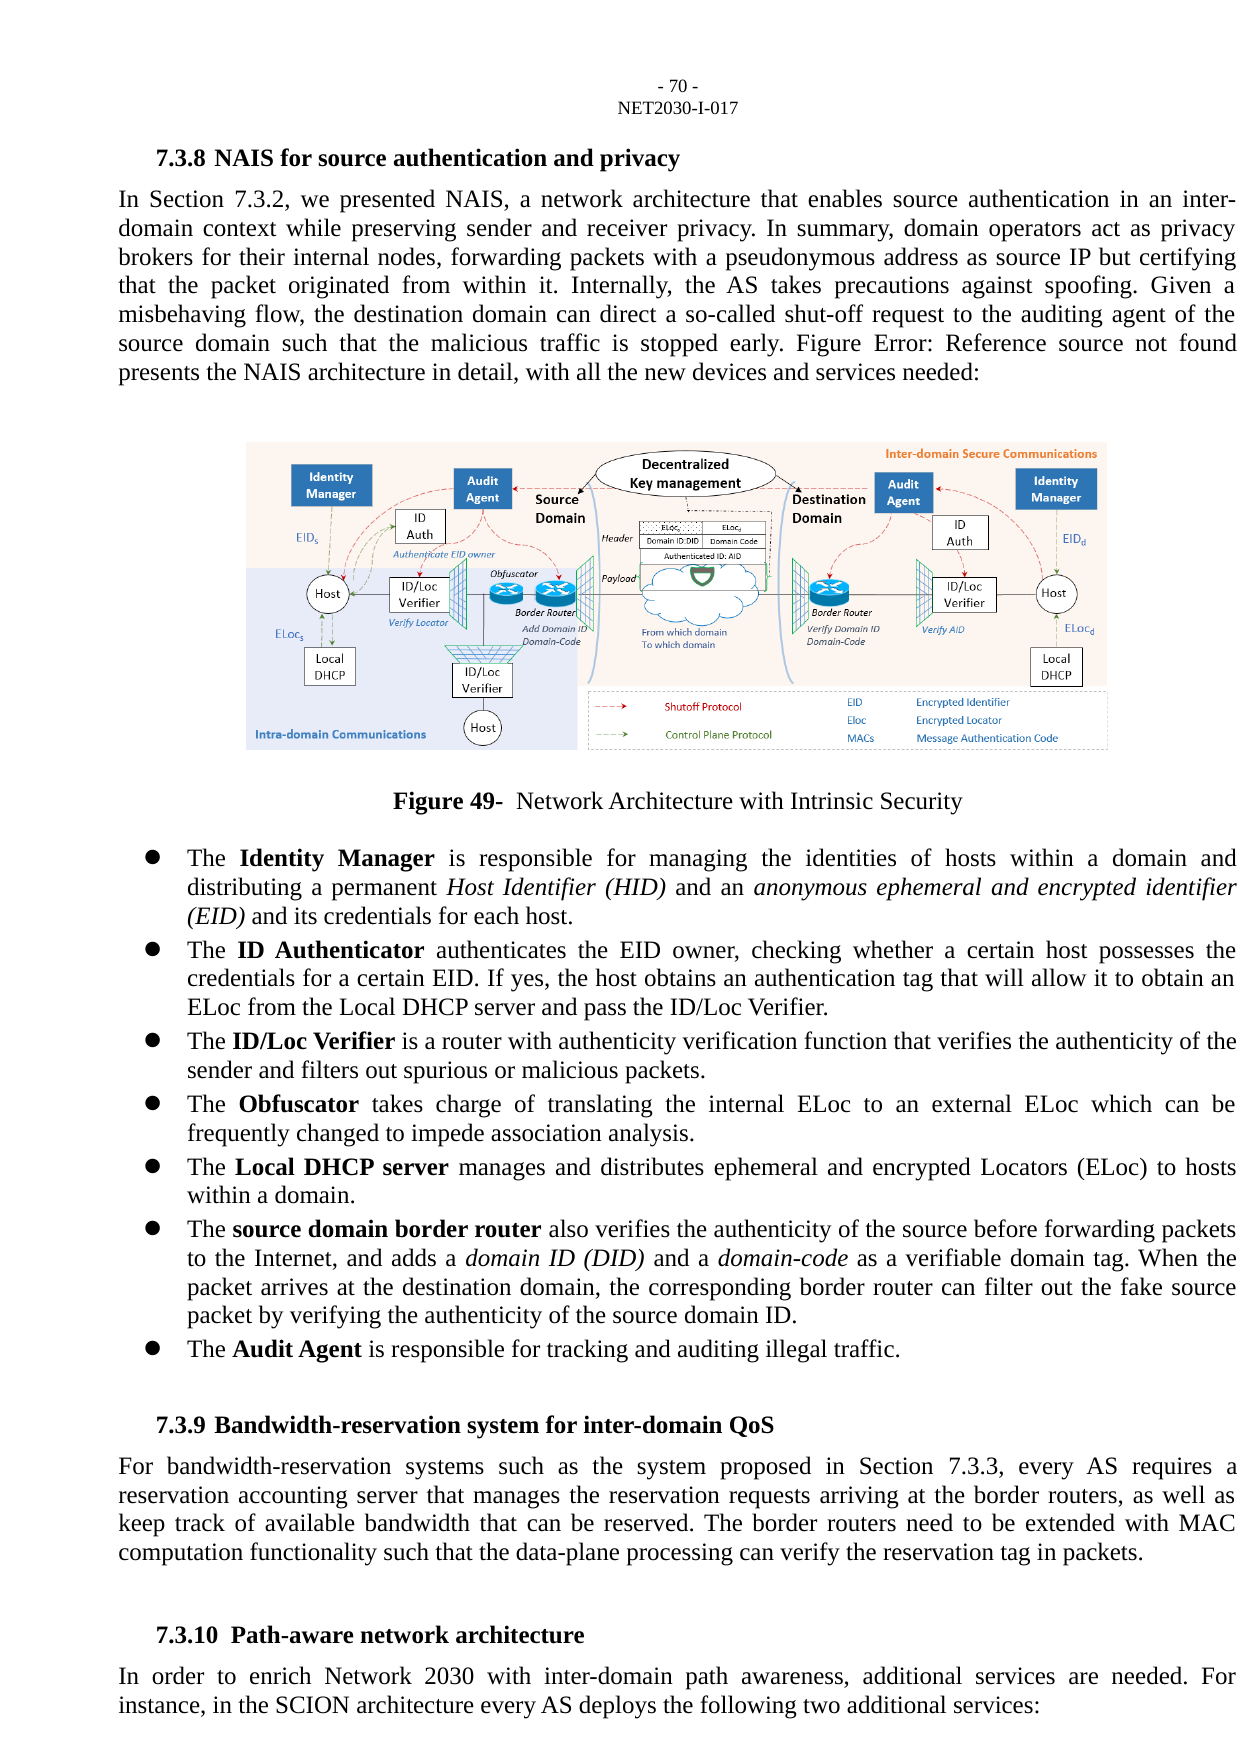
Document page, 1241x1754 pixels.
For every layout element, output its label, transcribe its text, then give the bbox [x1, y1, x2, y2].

list The Local DHCP server manages and distributes ephemeral and encrypted Locators (ELoc) to hosts within a domain. [143, 1152, 1237, 1209]
text For bandwidth-reservation systems such as the system proposed in Section 10.3.3, every AS requires a reservation accounting server that manages the reservation requests arriving at the border routers, as well as keep track of available bandwidth that can be reserved. The border routers need to be extended with MAC computation functionality such that the data-plane processing can verify the reservation tag in packets. [118, 1451, 1237, 1566]
text In order to enrich Network 2030 with inter-domain path awareness, additional services are needed. For instance, in the SCION architecture every AS deploys the following two additional services: [118, 1661, 1237, 1718]
picture [244, 439, 1111, 752]
list The Obfuscator takes charge of translating the internal ELoc to an external ELoc which can be frequently changed to impede association analysis. [143, 1089, 1237, 1146]
text Figure 49- Network Architecture with Intrinsic Security [118, 786, 1237, 814]
list Path-aware network architecture [156, 1620, 1237, 1648]
list The ID/Loc Verifier is a router with authenticity verification function that verifies the authenticity of the sender and filters out spurious or malicious packets. [143, 1026, 1237, 1084]
list The Audit Agent is responsible for tracking and auditing illegal traffic. [143, 1334, 1237, 1363]
list The Identity Manager is responsible for managing the identities of hosts within a domain and distributing a permanent Host Identifier (HID) and an anonymous ephemeral and encrypted identifier (EID) and its credentials for each host. [143, 843, 1237, 929]
list The ID Authenticator authenticates the EID owner, checking whether a certain host possesses the credentials for a certain EID. If yes, the host obtains an authentication tag that will allow it to obtain an ELoc from the Local DHCP server and pass the ID/Loc Verifier. [143, 935, 1237, 1021]
list Bandwidth-reservation system for inter-domain QoS [156, 1410, 1237, 1438]
list NAIS for source authentication and privacy [156, 143, 1237, 172]
list The source domain border router also verifies the authenticity of the source before forwarding packets to the Internet, and adds a domain ID (DID) and a domain-code as a verifiable domain tag. When the packet arrives at the destination domain, the corresponding border router can filter out the fake source packet by verifying the authenticity of the source domain ID. [143, 1214, 1237, 1329]
